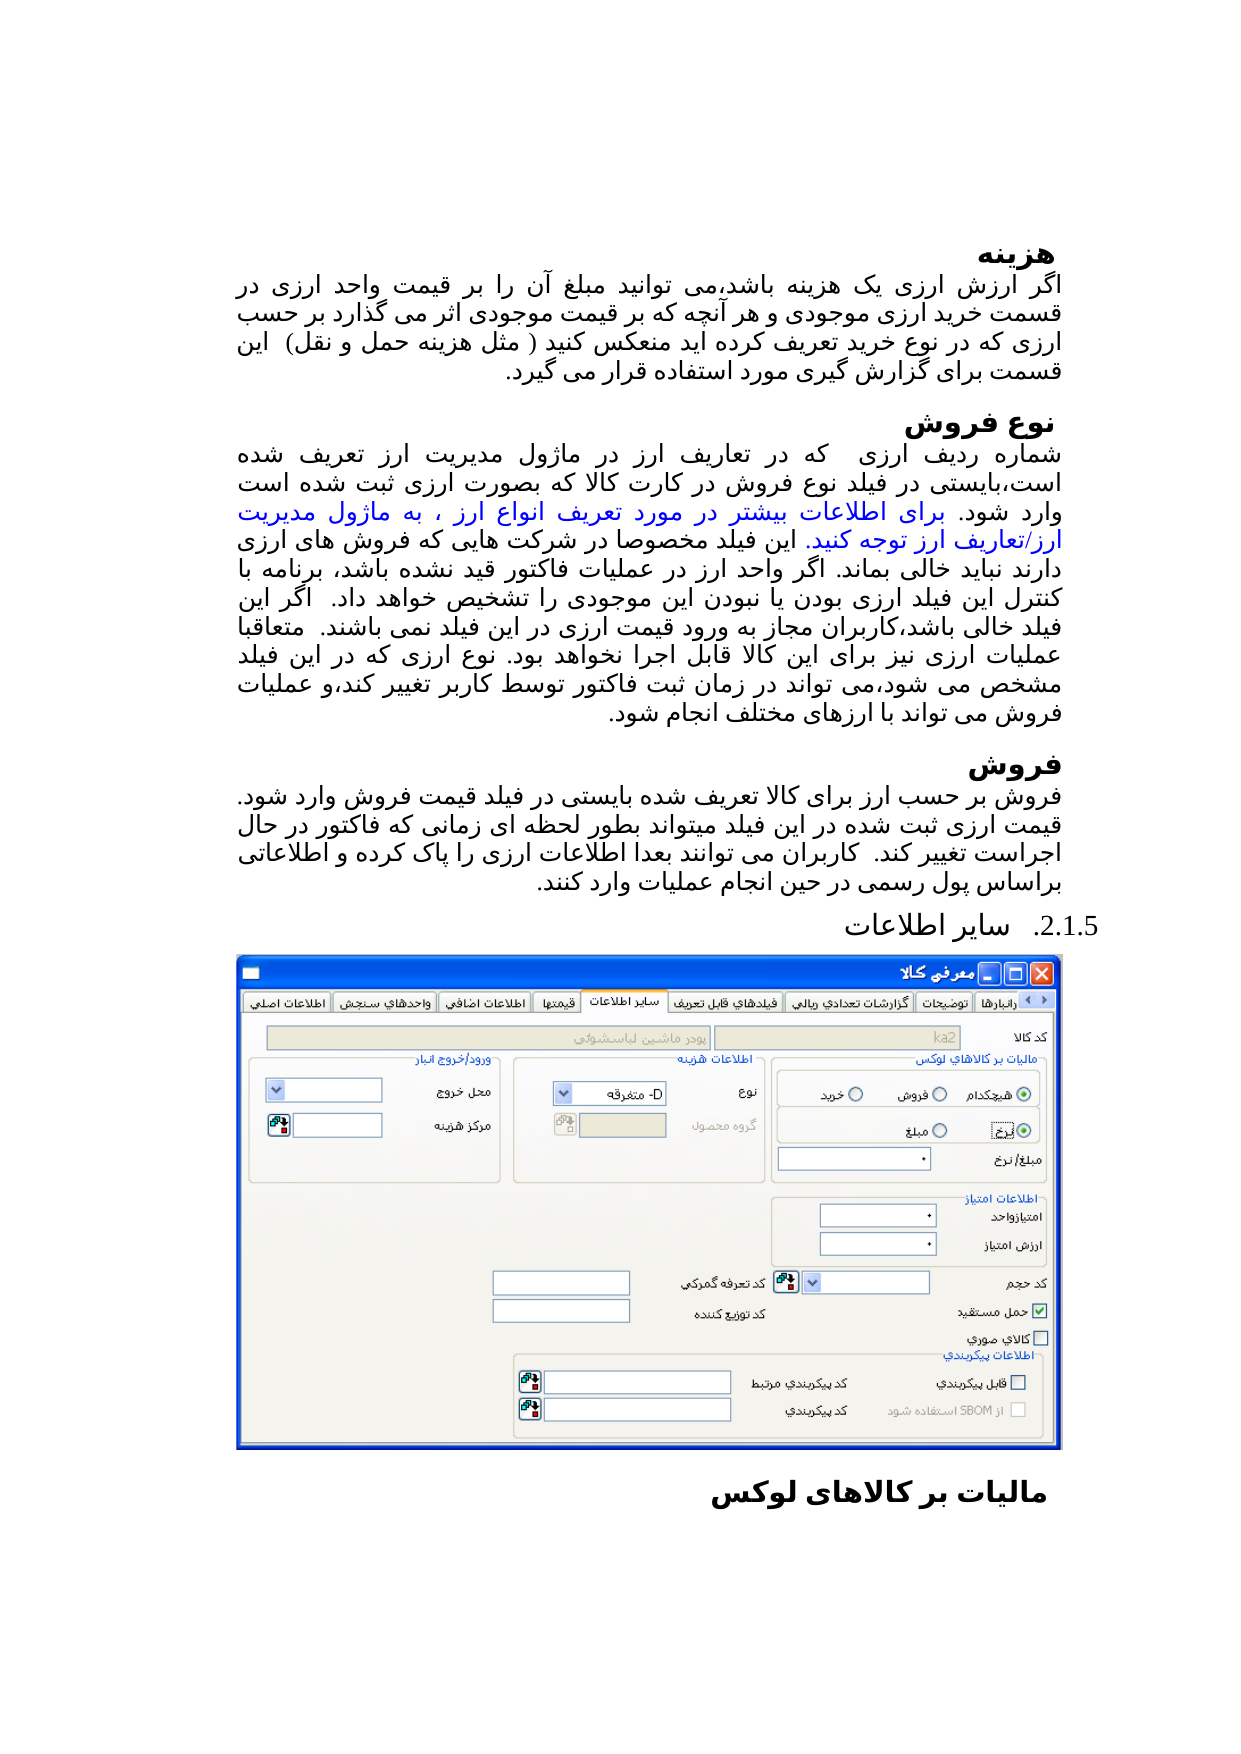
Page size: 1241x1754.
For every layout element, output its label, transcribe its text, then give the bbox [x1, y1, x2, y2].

subtitle هزینه [236, 236, 1063, 270]
text شماره ردیف ارزی که در تعاریف ارز در ماژول مدیریت ارز تعریف شده است،بایستی در فیلد نوع فروش در کارت کالا که بصورت ارزی ثبت شده است وارد شود. برای اطلاعات بیشتر در مورد تعریف انواع ارز ، به ماژول مدیریت ارز/تعاریف ارز توجه کنید. این فیلد مخصوصا در شرکت هایی که فروش های ارزی دارند نباید خالی بماند. اگر واحد ارز در عملیات فاکتور قید نشده باشد، برنامه با کنترل این فیلد ارزی بودن یا نبودن این موجودی را تشخیص خواهد داد. اگر این فیلد خالی باشد،کاربران مجاز به ورود قیمت ارزی در این فیلد نمی باشند. متعاقبا عملیات ارزی نیز برای این کالا قابل اجرا نخواهد بود. نوع ارزی که در این فیلد مشخص می شود،می تواند در زمان ثبت فاکتور توسط کاربر تغییر کند،و عملیات فروش می تواند با ارزهای مختلف انجام شود. [236, 439, 1063, 727]
text فروش بر حسب ارز برای کالا تعریف شده بایستی در فیلد قیمت فروش وارد شود. قیمت ارزی ثبت شده در این فیلد میتواند بطور لحظه ای زمانی که فاکتور در حال اجراست تغییر کند. کاربران می توانند بعدا اطلاعات ارزی را پاک کرده و اطلاعاتی براساس پول رسمی در حین انجام عملیات وارد کنند. [236, 781, 1063, 896]
subtitle نوع فروش [236, 406, 1063, 439]
subtitle مالیات بر کالاهای لوکس [236, 1475, 1063, 1508]
picture [236, 954, 1063, 1450]
subtitle فروش [236, 747, 1063, 781]
text اگر ارزش ارزی یک هزینه باشد،می توانید مبلغ آن را بر قیمت واحد ارزی در قسمت خرید ارزی موجودی و هر آنچه که بر قیمت موجودی اثر می گذارد بر حسب ارزی که در نوع خرید تعریف کرده اید منعکس کنید ( مثل هزینه حمل و نقل) این قسمت برای گزارش گیری مورد استفاده قرار می گیرد. [236, 270, 1063, 385]
subtitle سایر اطلاعات [236, 908, 1026, 942]
